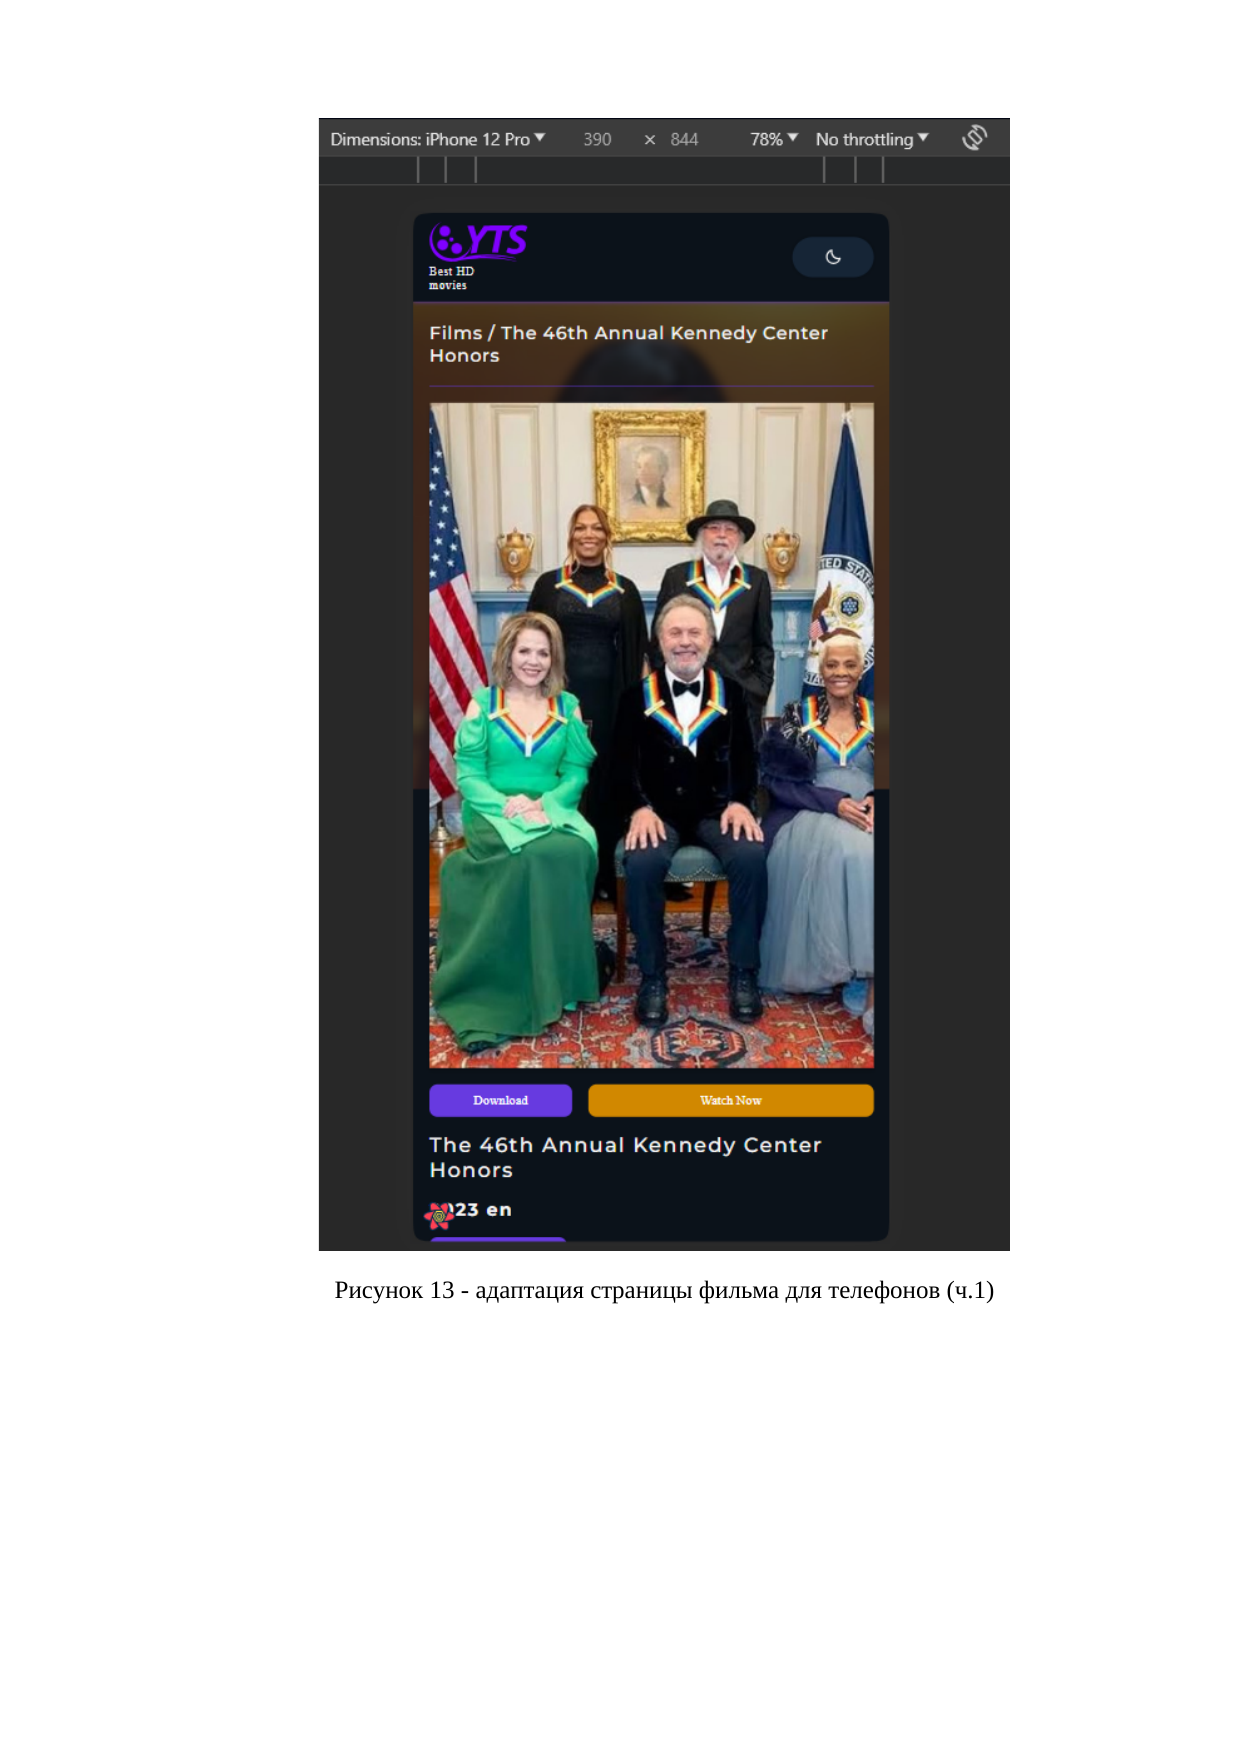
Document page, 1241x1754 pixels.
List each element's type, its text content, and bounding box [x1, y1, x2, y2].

text Рисунок 13 - адаптация страницы фильма для телефонов (ч.1) [177, 1276, 1152, 1304]
picture [318, 118, 1010, 1251]
